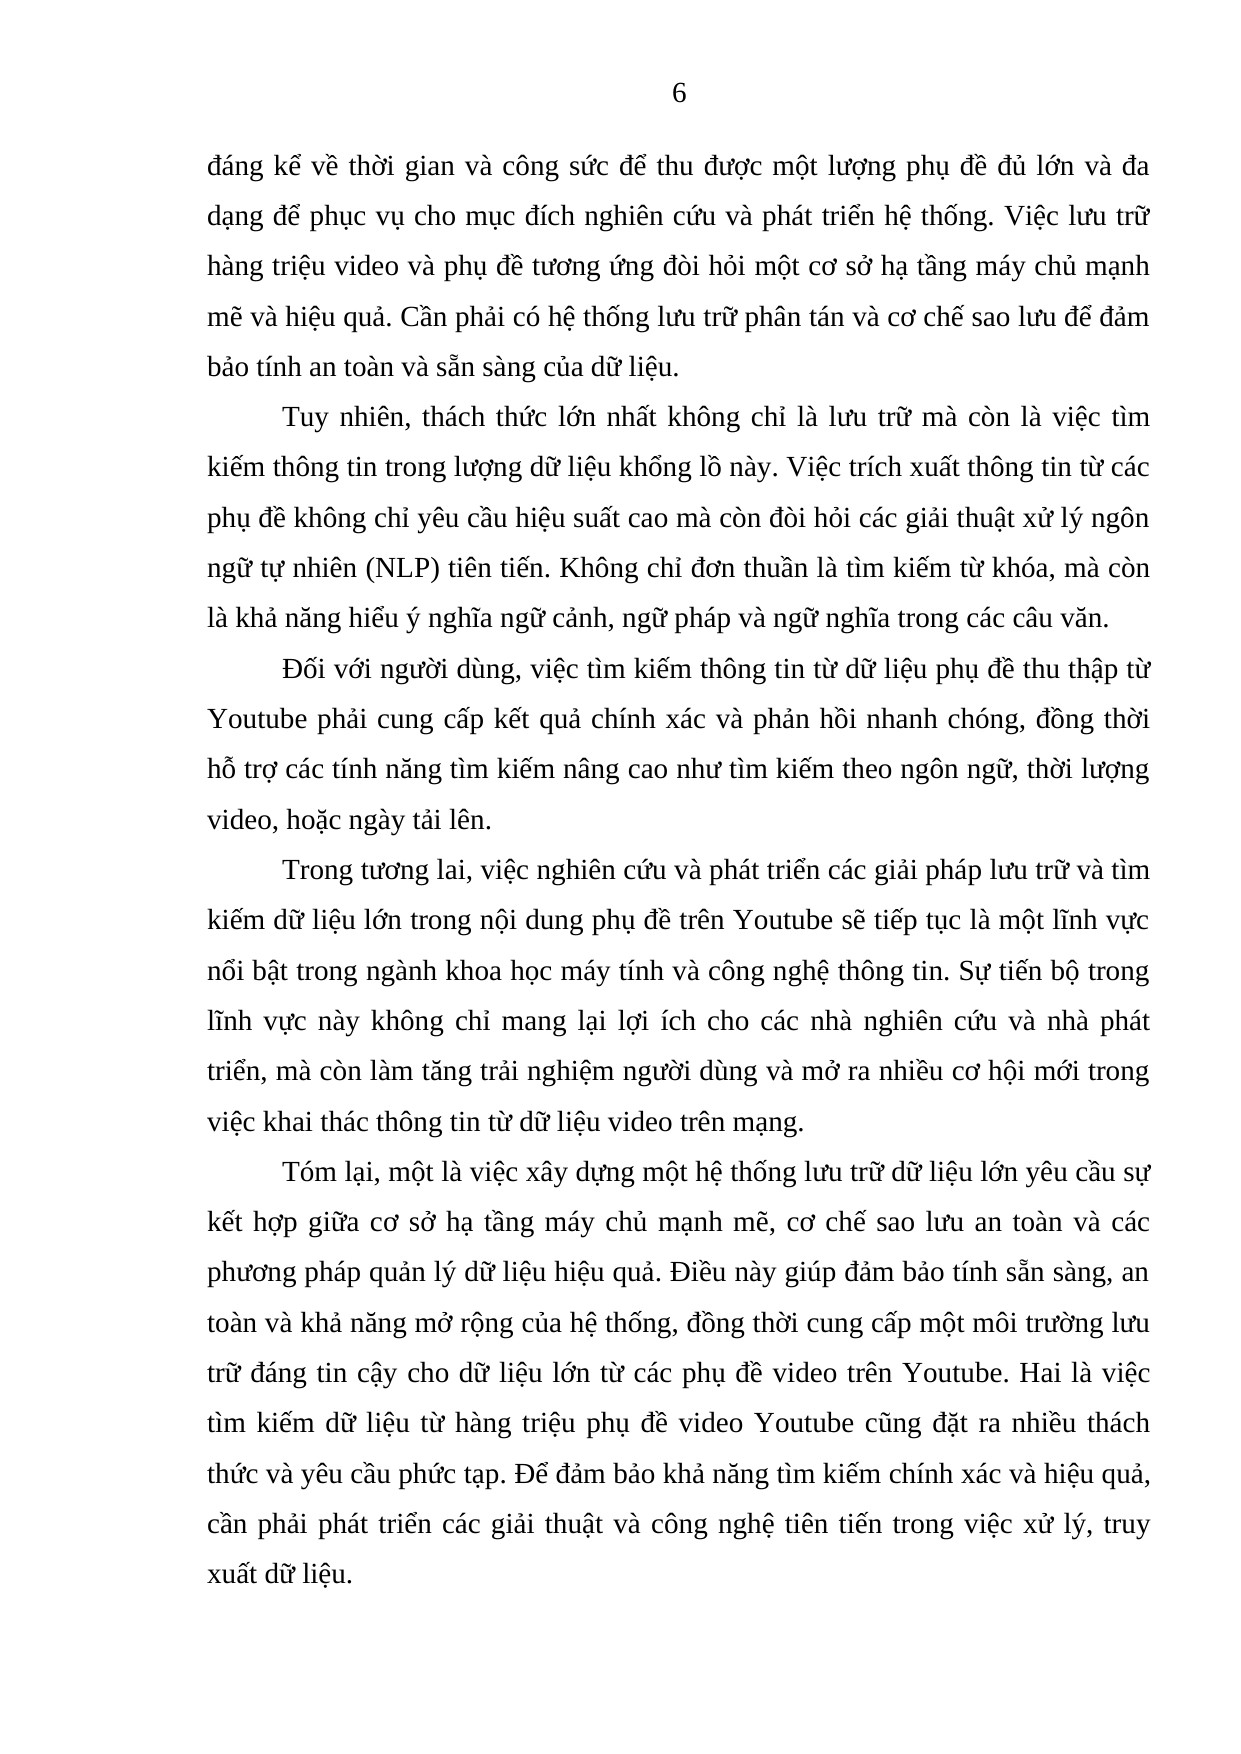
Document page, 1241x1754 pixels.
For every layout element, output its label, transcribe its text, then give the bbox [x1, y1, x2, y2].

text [207, 148, 1152, 382]
text Trong tương lai, việc nghiên cứu và phát triển các giải pháp lưu trữ và tìm kiếm dữ liệu lớn trong nội dung phụ đề trên Youtube sẽ tiếp tục là một lĩnh vực nổi bật trong ngành khoa học máy tính và công nghệ thông tin. Sự tiến bộ trong lĩnh vực này không chỉ mang lại lợi ích cho các nhà nghiên cứu và nhà phát triển, mà còn làm tăng trải nghiệm người dùng và mở ra nhiều cơ hội mới trong việc khai thác thông tin từ dữ liệu video trên mạng. [207, 852, 1152, 1137]
text Tóm lại, một là việc xây dựng một hệ thống lưu trữ dữ liệu lớn yêu cầu sự kết hợp giữa cơ sở hạ tầng máy chủ mạnh mẽ, cơ chế sao lưu an toàn và các phương pháp quản lý dữ liệu hiệu quả. Điều này giúp đảm bảo tính sẵn sàng, an toàn và khả năng mở rộng của hệ thống, đồng thời cung cấp một môi trường lưu trữ đáng tin cậy cho dữ liệu lớn từ các phụ đề video trên Youtube. Hai là việc tìm kiếm dữ liệu từ hàng triệu phụ đề video Youtube cũng đặt ra nhiều thách thức và yêu cầu phức tạp. Để đảm bảo khả năng tìm kiếm chính xác và hiệu quả, cần phải phát triển các giải thuật và công nghệ tiên tiến trong việc xử lý, truy xuất dữ liệu. [207, 1154, 1152, 1590]
text Tuy nhiên, thách thức lớn nhất không chỉ là lưu trữ mà còn là việc tìm kiếm thông tin trong lượng dữ liệu khổng lồ này. Việc trích xuất thông tin từ các phụ đề không chỉ yêu cầu hiệu suất cao mà còn đòi hỏi các giải thuật xử lý ngôn ngữ tự nhiên (NLP) tiên tiến. Không chỉ đơn thuần là tìm kiếm từ khóa, mà còn là khả năng hiểu ý nghĩa ngữ cảnh, ngữ pháp và ngữ nghĩa trong các câu văn. [207, 399, 1152, 634]
text Đối với người dùng, việc tìm kiếm thông tin từ dữ liệu phụ đề thu thập từ Youtube phải cung cấp kết quả chính xác và phản hồi nhanh chóng, đồng thời hỗ trợ các tính năng tìm kiếm nâng cao như tìm kiếm theo ngôn ngữ, thời lượng video, hoặc ngày tải lên. [207, 651, 1152, 835]
